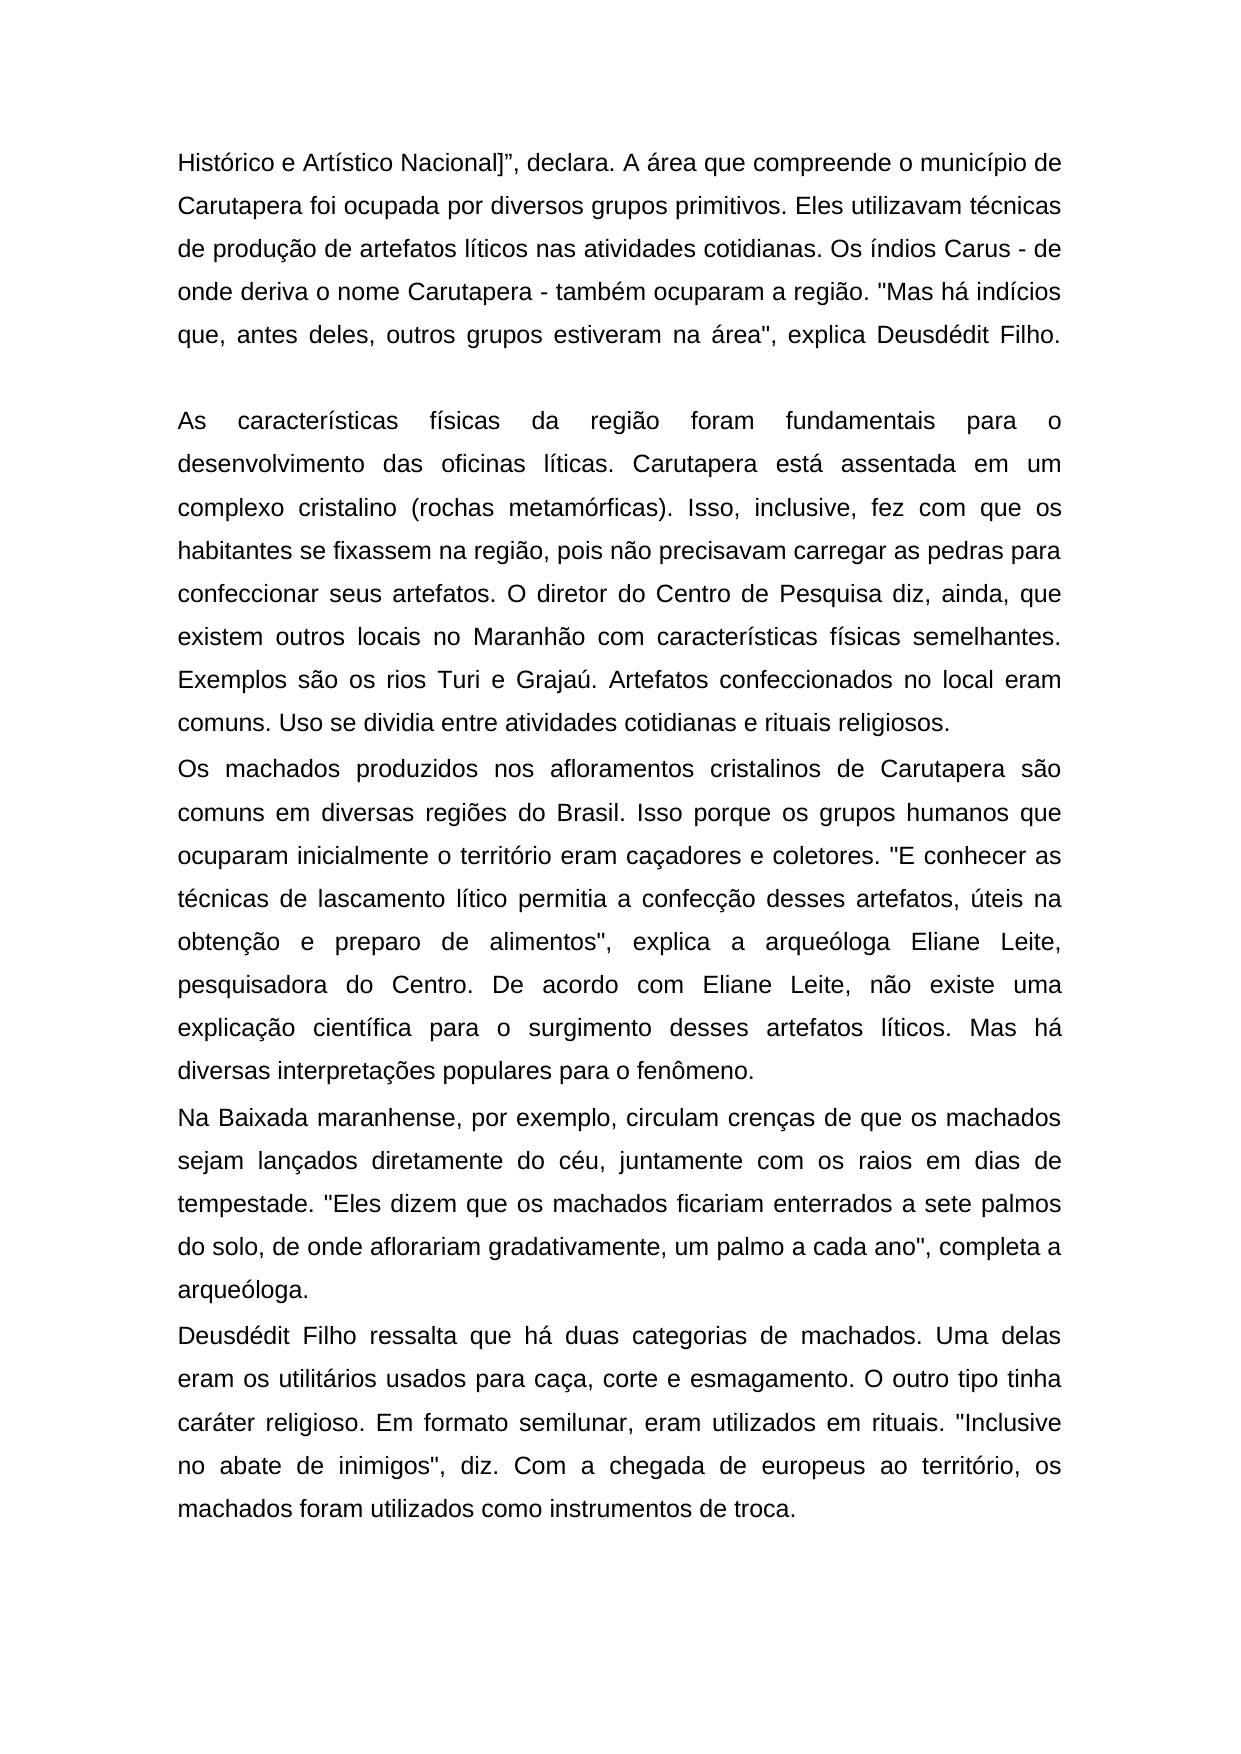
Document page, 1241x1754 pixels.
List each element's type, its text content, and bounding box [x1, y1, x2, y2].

text Na Baixada maranhense, por exemplo, circulam crenças de que os machados sejam lançados diretamente do céu, juntamente com os raios em dias de tempestade. "Eles dizem que os machados ficariam enterrados a sete palmos do solo, de onde aflorariam gradativamente, um palmo a cada ano", completa a arqueóloga. [177, 1103, 1063, 1304]
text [177, 148, 1063, 737]
text Os machados produzidos nos afloramentos cristalinos de Carutapera são comuns em diversas regiões do Brasil. Isso porque os grupos humanos que ocuparam inicialmente o território eram caçadores e coletores. "E conhecer as técnicas de lascamento lítico permitia a confecção desses artefatos, úteis na obtenção e preparo de alimentos", explica a arqueóloga Eliane Leite, pesquisadora do Centro. De acordo com Eliane Leite, não existe uma explicação científica para o surgimento desses artefatos líticos. Mas há diversas interpretações populares para o fenômeno. [177, 754, 1063, 1085]
text Deusdédit Filho ressalta que há duas categorias de machados. Uma delas eram os utilitários usados para caça, corte e esmagamento. O outro tipo tinha caráter religioso. Em formato semilunar, eram utilizados em rituais. "Inclusive no abate de inimigos", diz. Com a chegada de europeus ao território, os machados foram utilizados como instrumentos de troca. [177, 1321, 1063, 1523]
